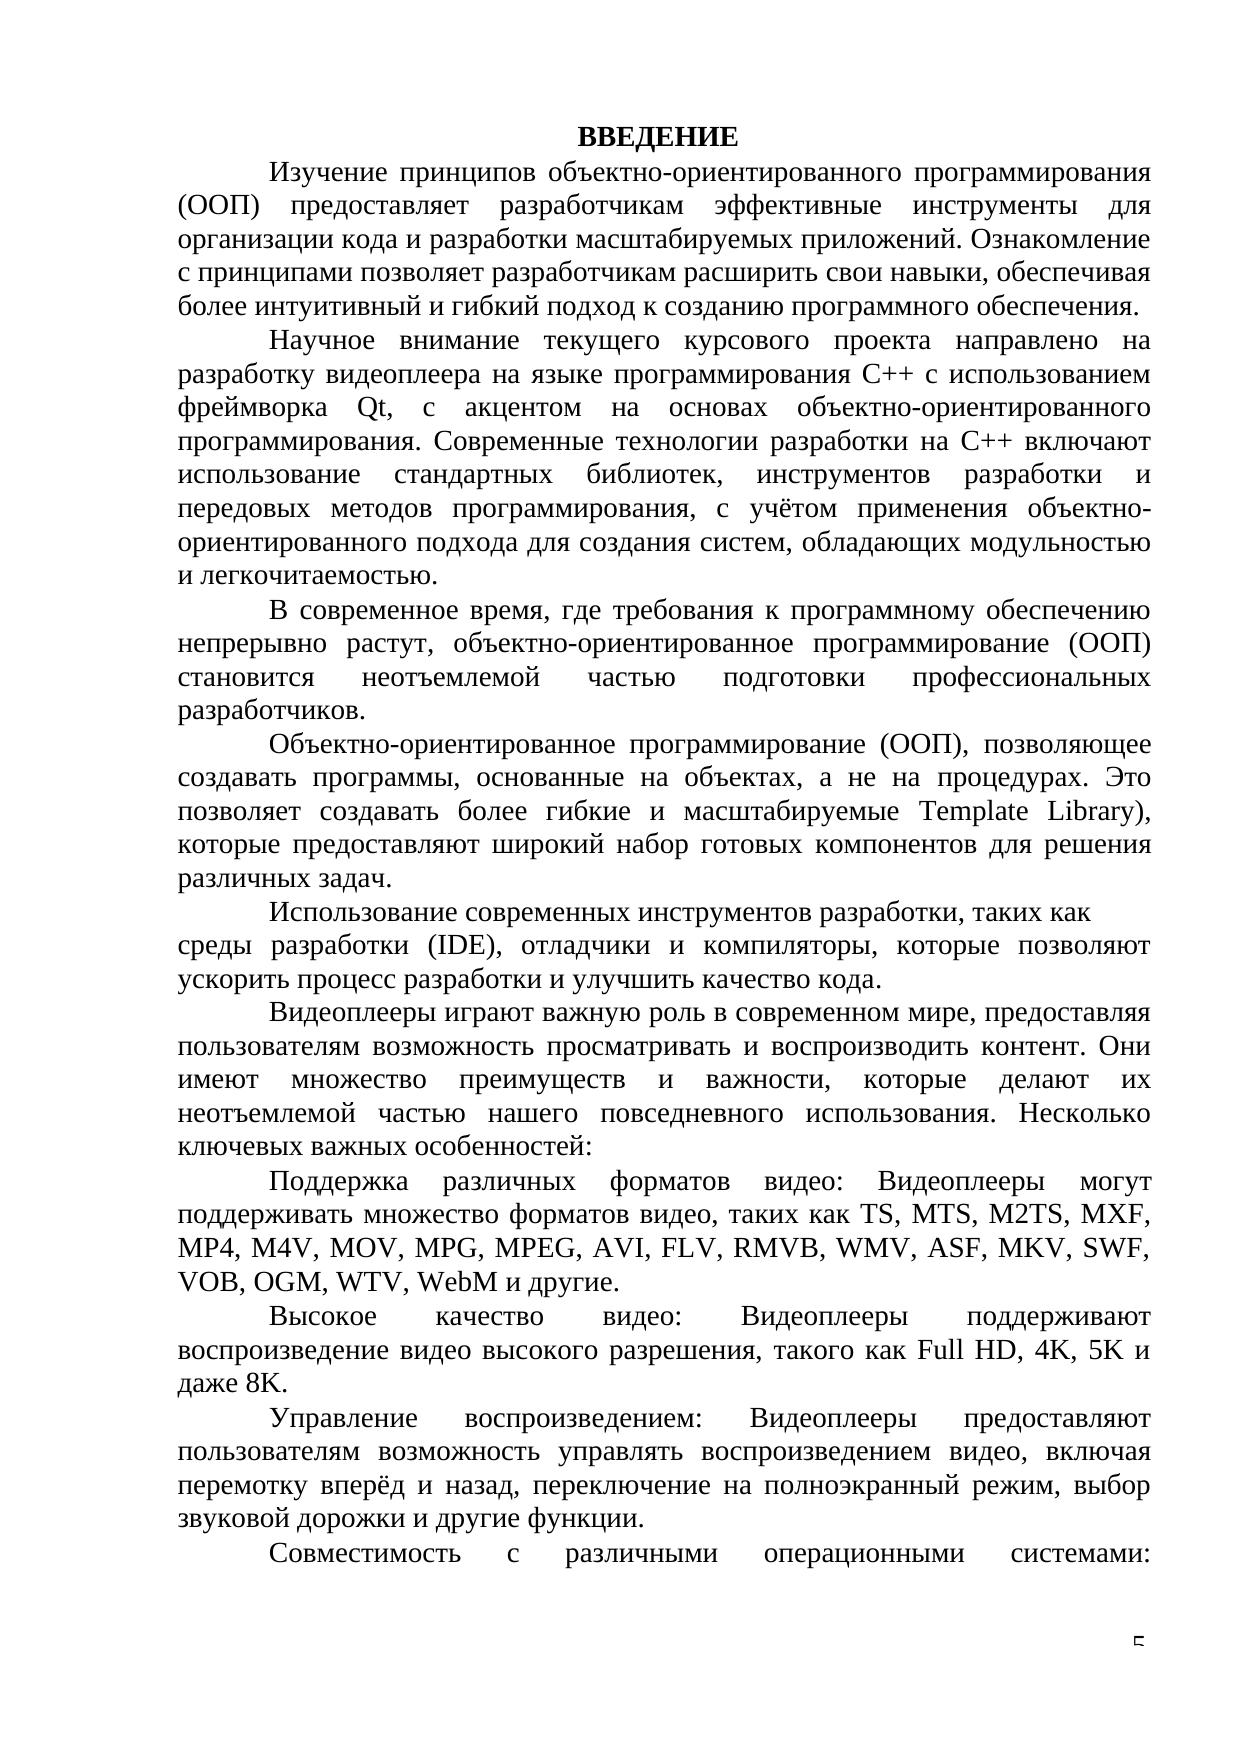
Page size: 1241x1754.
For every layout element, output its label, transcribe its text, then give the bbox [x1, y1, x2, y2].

text В современное время, где требования к программному обеспечению непрерывно растут, объектно-ориентированное программирование (ООП) становится неотъемлемой частью подготовки профессиональных разработчиков. [177, 592, 1152, 726]
text Управление воспроизведением: Видеоплееры предоставляют пользователям возможность управлять воспроизведением видео, включая перемотку вперёд и назад, переключение на полноэкранный режим, выбор звуковой дорожки и другие функции. [177, 1400, 1152, 1534]
text Объектно-ориентированное программирование (ООП), позволяющее создавать программы, основанные на объектах, а не на процедурах. Это позволяет создавать более гибкие и масштабируемые Template Library), которые предоставляют широкий набор готовых компонентов для решения различных задач. [177, 726, 1152, 894]
text Поддержка различных форматов видео: Видеоплееры могут поддерживать множество форматов видео, таких как TS, MTS, M2TS, MXF, MP4, M4V, MOV, MPG, MPEG, AVI, FLV, RMVB, WMV, ASF, MKV, SWF, VOB, OGM, WTV, WebM и другие. [177, 1163, 1152, 1297]
text Использование современных инструментов разработки, таких как [177, 894, 1152, 927]
text Научное внимание текущего курсового проекта направлено на разработку видеоплеера на языке программирования C++ с использованием фреймворка Qt, с акцентом на основах объектно-ориентированного программирования. Современные технологии разработки на C++ включают использование стандартных библиотек, инструментов разработки и передовых методов программирования, с учётом применения объектно-ориентированного подхода для создания систем, обладающих модульностью и легкочитаемостью. [177, 322, 1152, 591]
subtitle ВВЕДЕНИЕ [269, 119, 1048, 153]
text Высокое качество видео: Видеоплееры поддерживают воспроизведение видео высокого разрешения, такого как Full HD, 4K, 5K и даже 8K. [177, 1298, 1152, 1399]
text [177, 1535, 1152, 1569]
text Изучение принципов объектно-ориентированного программирования (ООП) предоставляет разработчикам эффективные инструменты для организации кода и разработки масштабируемых приложений. Ознакомление с принципами позволяет разработчикам расширить свои навыки, обеспечивая более интуитивный и гибкий подход к созданию программного обеспечения. [177, 154, 1152, 321]
text Видеоплееры играют важную роль в современном мире, предоставляя пользователям возможность просматривать и воспроизводить контент. Они имеют множество преимуществ и важности, которые делают их неотъемлемой частью нашего повседневного использования. Несколько ключевых важных особенностей: [177, 994, 1152, 1162]
text среды разработки (IDE), отладчики и компиляторы, которые позволяют ускорить процесс разработки и улучшить качество кода. [177, 927, 1152, 994]
